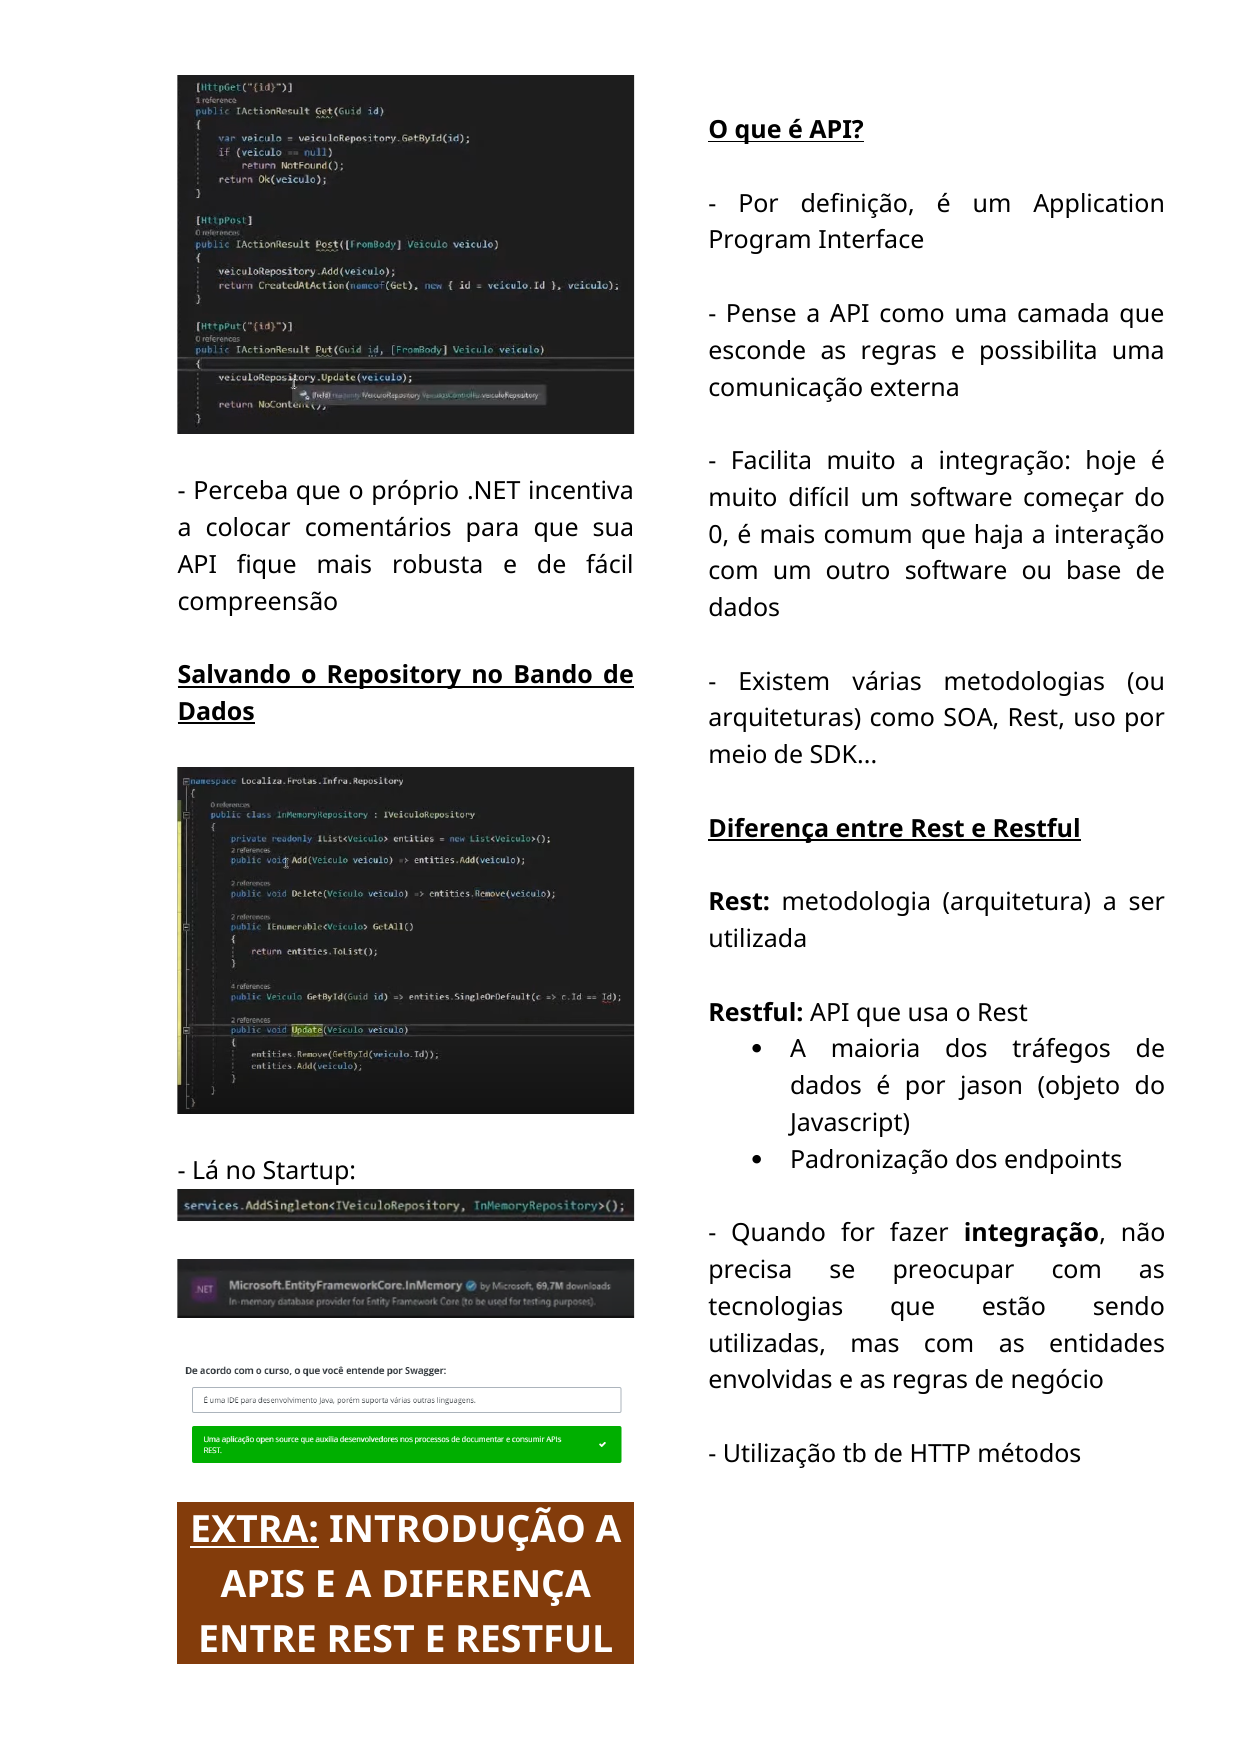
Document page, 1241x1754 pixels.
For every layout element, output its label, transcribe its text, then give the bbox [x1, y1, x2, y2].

text O que é API? [708, 112, 1165, 146]
text Diferença entre Rest e Restful [708, 810, 1165, 844]
text - Por definição, é um Application Program Interface [708, 185, 1165, 256]
text Salvando o Repository no Bando de Dados [177, 687, 634, 728]
text Restful: API que usa o Rest [708, 994, 1165, 1028]
text - Quando for fazer integração, não precisa se preocupar com as tecnologias que estão sendo utilizadas, mas com as entidades envolvidas e as regras de negócio [708, 1215, 1165, 1396]
text - Lá no Startup: [177, 1152, 634, 1186]
picture [177, 767, 635, 1114]
picture [177, 75, 635, 434]
picture [177, 1259, 635, 1318]
picture [177, 1189, 635, 1221]
text - Facilita muito a integração: hoje é muito difícil um software começar do 0, é mais comum que haja a interação com um outro software ou base de dados [708, 443, 1165, 624]
list A maioria dos tráfegos de dados é por jason (objeto do Javascript) [752, 1031, 1165, 1139]
text - Existem várias metodologias (ou arquiteturas) como SOA, Rest, uso por meio de SDK... [708, 663, 1165, 771]
text EXTRA: INTRODUÇÃO A APIS E A DIFERENÇA ENTRE REST E RESTFUL [177, 1502, 634, 1664]
text Salvando o Repository no Bando de Dados [177, 657, 634, 686]
list Padronização dos endpoints [752, 1141, 1165, 1175]
text - Perceba que o próprio .NET incentiva a colocar comentários para que sua API fique mais robusta e de fácil compreensão [177, 473, 634, 617]
text - Pense a API como uma camada que esconde as regras e possibilita uma comunicação externa [708, 296, 1165, 403]
picture [177, 1357, 635, 1464]
text Rest: metodologia (arquitetura) a ser utilizada [708, 884, 1165, 955]
text - Utilização tb de HTTP métodos [708, 1436, 1165, 1469]
